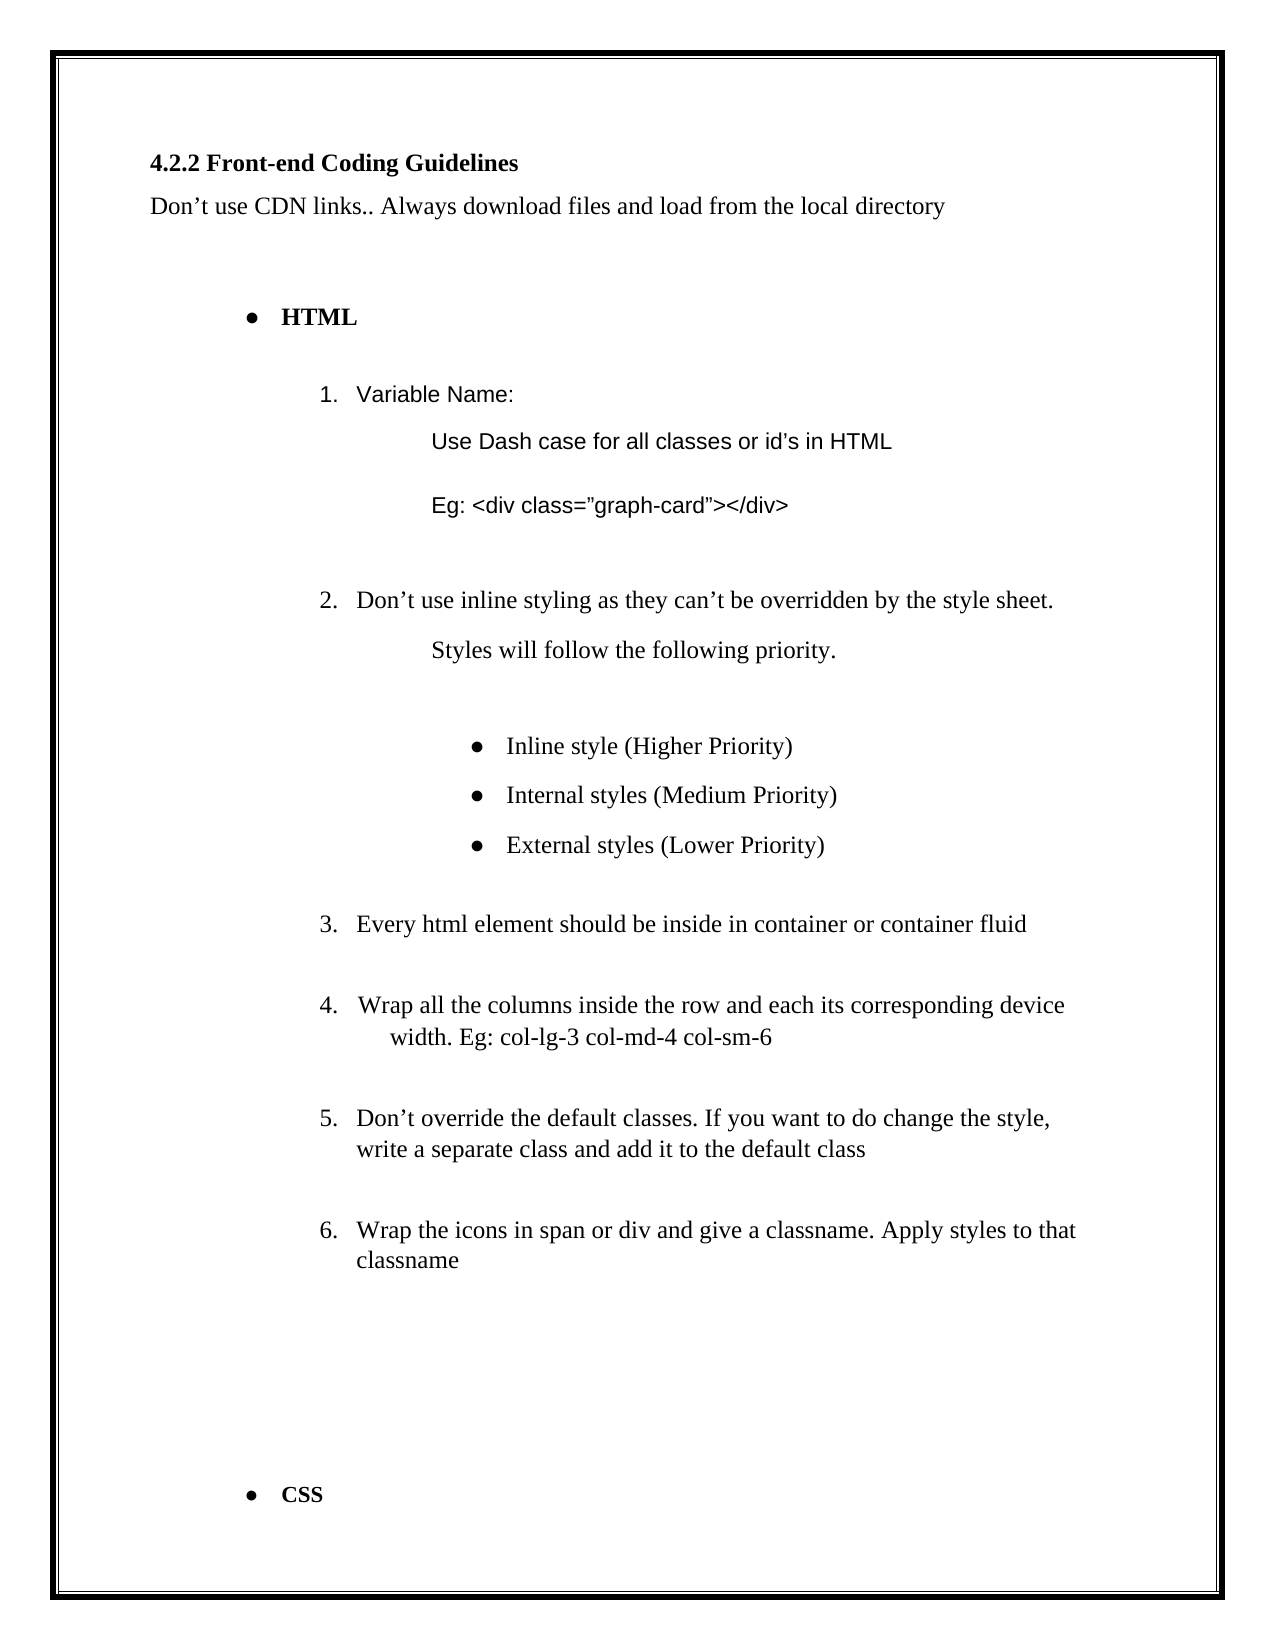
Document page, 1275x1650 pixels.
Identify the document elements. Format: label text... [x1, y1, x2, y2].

list Variable Name: [319, 381, 1103, 407]
list Internal styles (Medium Priority) [469, 781, 1103, 809]
text Don’t use CDN links.. Always download files and load from the local directory [150, 191, 1103, 219]
list Inline style (Higher Priority) [469, 731, 1103, 760]
list CSS [244, 1482, 1103, 1508]
list External styles (Lower Priority) [469, 830, 1103, 859]
text Use Dash case for all classes or id’s in HTML [431, 428, 1103, 454]
list Wrap all the columns inside the row and each its corresponding device width. Eg: col-lg-3 col-md-4 col-sm-6 [319, 990, 1103, 1051]
list HTML [244, 302, 1103, 330]
list Wrap the icons in span or div and give a classname. Apply styles to that classname [319, 1215, 1103, 1274]
list Every html element should be inside in container or container fluid [319, 909, 1103, 938]
text Styles will follow the following priority. [431, 635, 1103, 664]
text Eg: <div class=”graph-card”></div> [431, 492, 1103, 518]
subtitle 4.2.2 Front-end Coding Guidelines [150, 148, 1103, 176]
list Don’t override the default classes. If you want to do change the style, write a separate class and add it to the default class [319, 1103, 1103, 1163]
list Don’t use inline styling as they can’t be overridden by the style sheet. [319, 586, 1103, 614]
